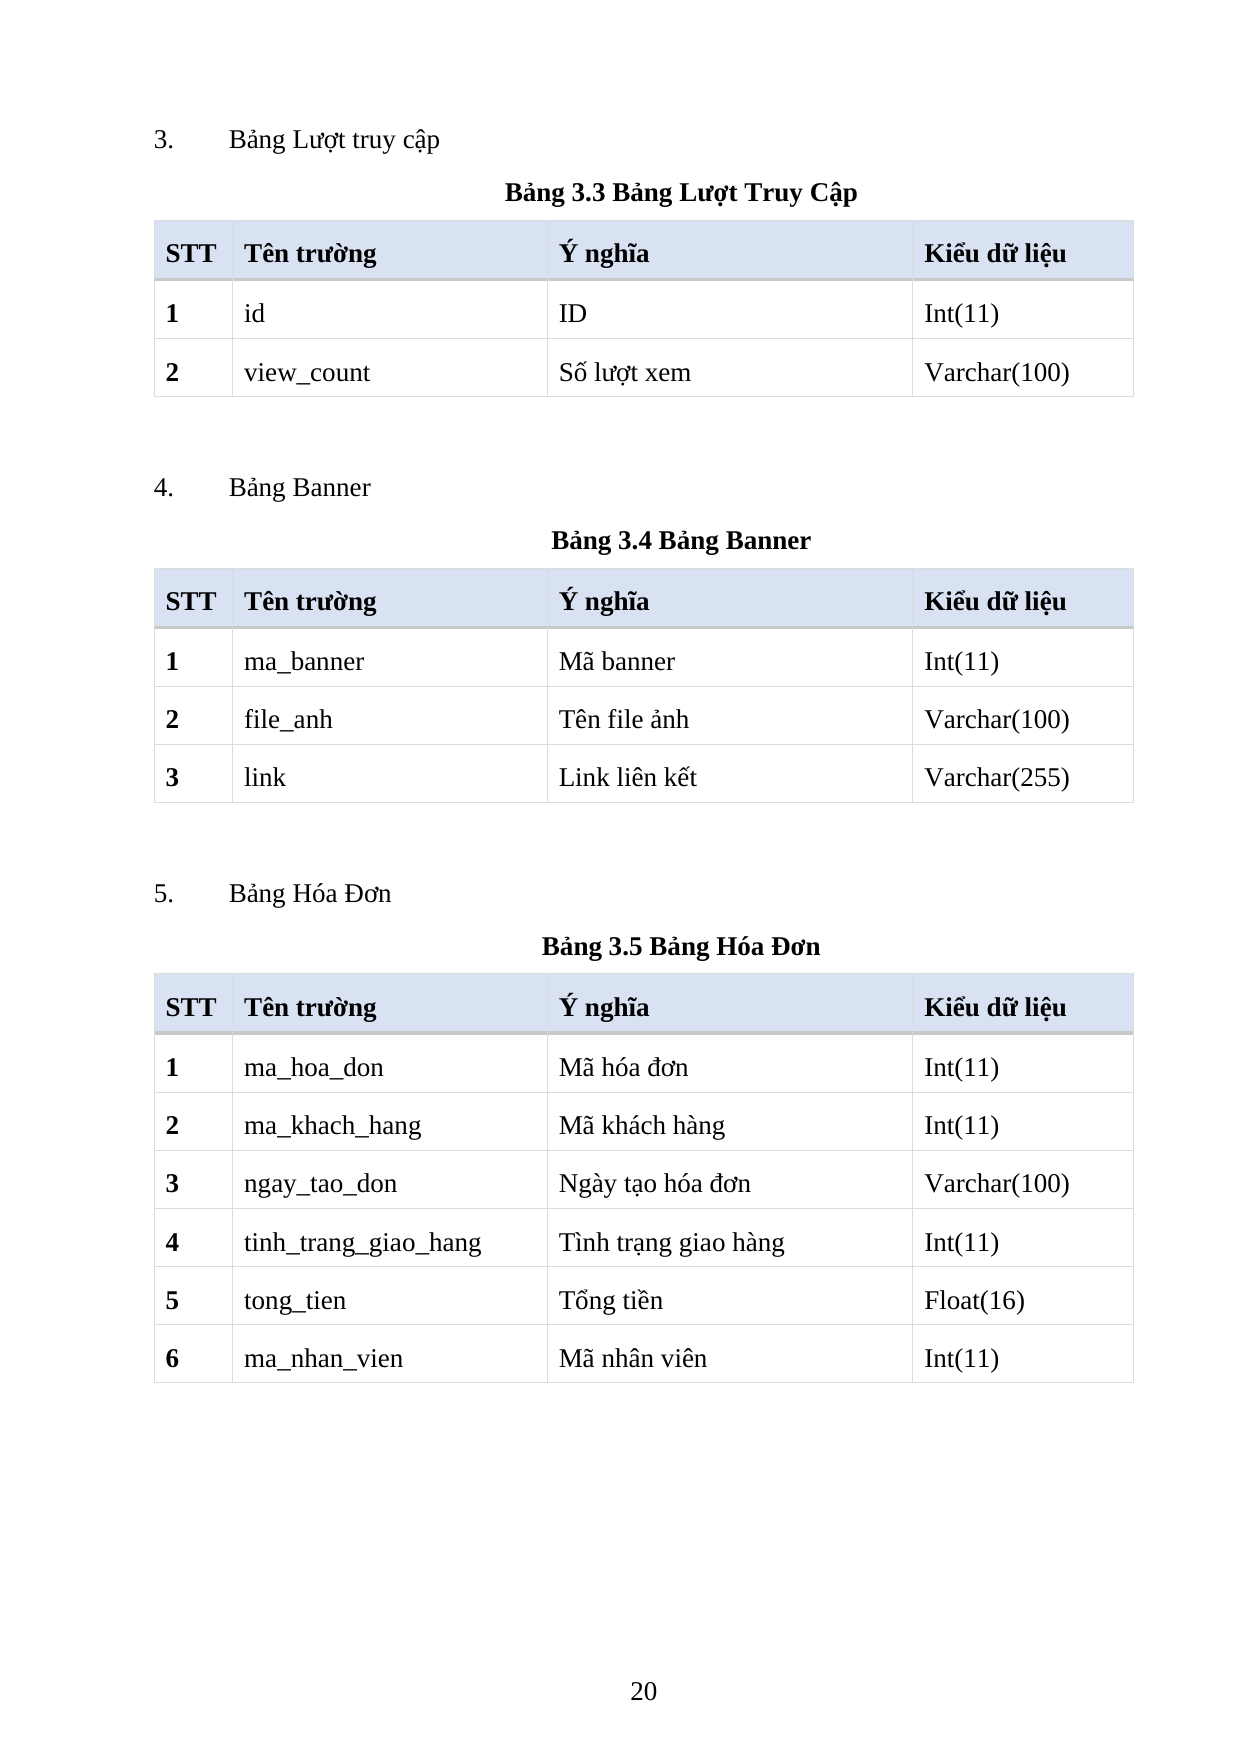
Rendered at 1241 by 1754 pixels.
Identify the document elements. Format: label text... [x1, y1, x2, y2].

table_cell 6 [155, 1325, 232, 1382]
table_cell Link liên kết [548, 745, 912, 802]
text Bảng 3.5 Bảng Hóa Đơn [228, 930, 1134, 961]
table_header STT [155, 974, 232, 1031]
table_header Ý nghĩa [548, 569, 912, 626]
table_cell 1 [155, 1035, 232, 1092]
table_header Ý nghĩa [548, 974, 912, 1031]
table_cell id [233, 281, 547, 338]
table_cell Int(11) [913, 1325, 1133, 1382]
table_cell Float(16) [913, 1267, 1133, 1324]
table_cell Mã hóa đơn [548, 1035, 912, 1092]
table_cell 3 [155, 745, 232, 802]
table_cell 1 [155, 281, 232, 338]
table_cell 3 [155, 1151, 232, 1208]
table_header Tên trường [233, 221, 547, 278]
table_cell Varchar(255) [913, 745, 1133, 802]
table_cell view_count [233, 339, 547, 396]
table_cell 4 [155, 1209, 232, 1266]
table_cell 2 [155, 687, 232, 744]
table_cell tong_tien [233, 1267, 547, 1324]
table_cell Ngày tạo hóa đơn [548, 1151, 912, 1208]
table_cell ma_hoa_don [233, 1035, 547, 1092]
table_cell ma_nhan_vien [233, 1325, 547, 1382]
table_cell ID [548, 281, 912, 338]
table_header Tên trường [233, 974, 547, 1031]
table_cell 5 [155, 1267, 232, 1324]
list Bảng Hóa Đơn [153, 877, 1134, 908]
table_cell Tình trạng giao hàng [548, 1209, 912, 1266]
table_cell Int(11) [913, 281, 1133, 338]
table_cell Mã banner [548, 629, 912, 686]
table_header Ý nghĩa [548, 221, 912, 278]
list Bảng Banner [153, 471, 1134, 502]
table_cell Mã khách hàng [548, 1093, 912, 1150]
table_cell Int(11) [913, 1035, 1133, 1092]
table_cell Int(11) [913, 629, 1133, 686]
table_cell 2 [155, 1093, 232, 1150]
table_cell tinh_trang_giao_hang [233, 1209, 547, 1266]
table_cell Varchar(100) [913, 687, 1133, 744]
list Bảng Lượt truy cập [153, 123, 1134, 154]
table_header STT [155, 569, 232, 626]
text Bảng 3.4 Bảng Banner [228, 524, 1134, 555]
table_cell ma_khach_hang [233, 1093, 547, 1150]
table_cell Mã nhân viên [548, 1325, 912, 1382]
table_header Kiểu dữ liệu [913, 221, 1133, 278]
table_cell Số lượt xem [548, 339, 912, 396]
text Bảng 3.3 Bảng Lượt Truy Cập [228, 176, 1134, 207]
table_cell 1 [155, 629, 232, 686]
table_cell Int(11) [913, 1209, 1133, 1266]
table_cell Tổng tiền [548, 1267, 912, 1324]
table_cell ma_banner [233, 629, 547, 686]
table_cell link [233, 745, 547, 802]
table_cell Varchar(100) [913, 1151, 1133, 1208]
table_header Tên trường [233, 569, 547, 626]
table_header Kiểu dữ liệu [913, 974, 1133, 1031]
table_header Kiểu dữ liệu [913, 569, 1133, 626]
table_cell file_anh [233, 687, 547, 744]
table_cell Varchar(100) [913, 339, 1133, 396]
table_cell Tên file ảnh [548, 687, 912, 744]
table_cell 2 [155, 339, 232, 396]
table_cell ngay_tao_don [233, 1151, 547, 1208]
table_cell Int(11) [913, 1093, 1133, 1150]
table_header STT [155, 221, 232, 278]
